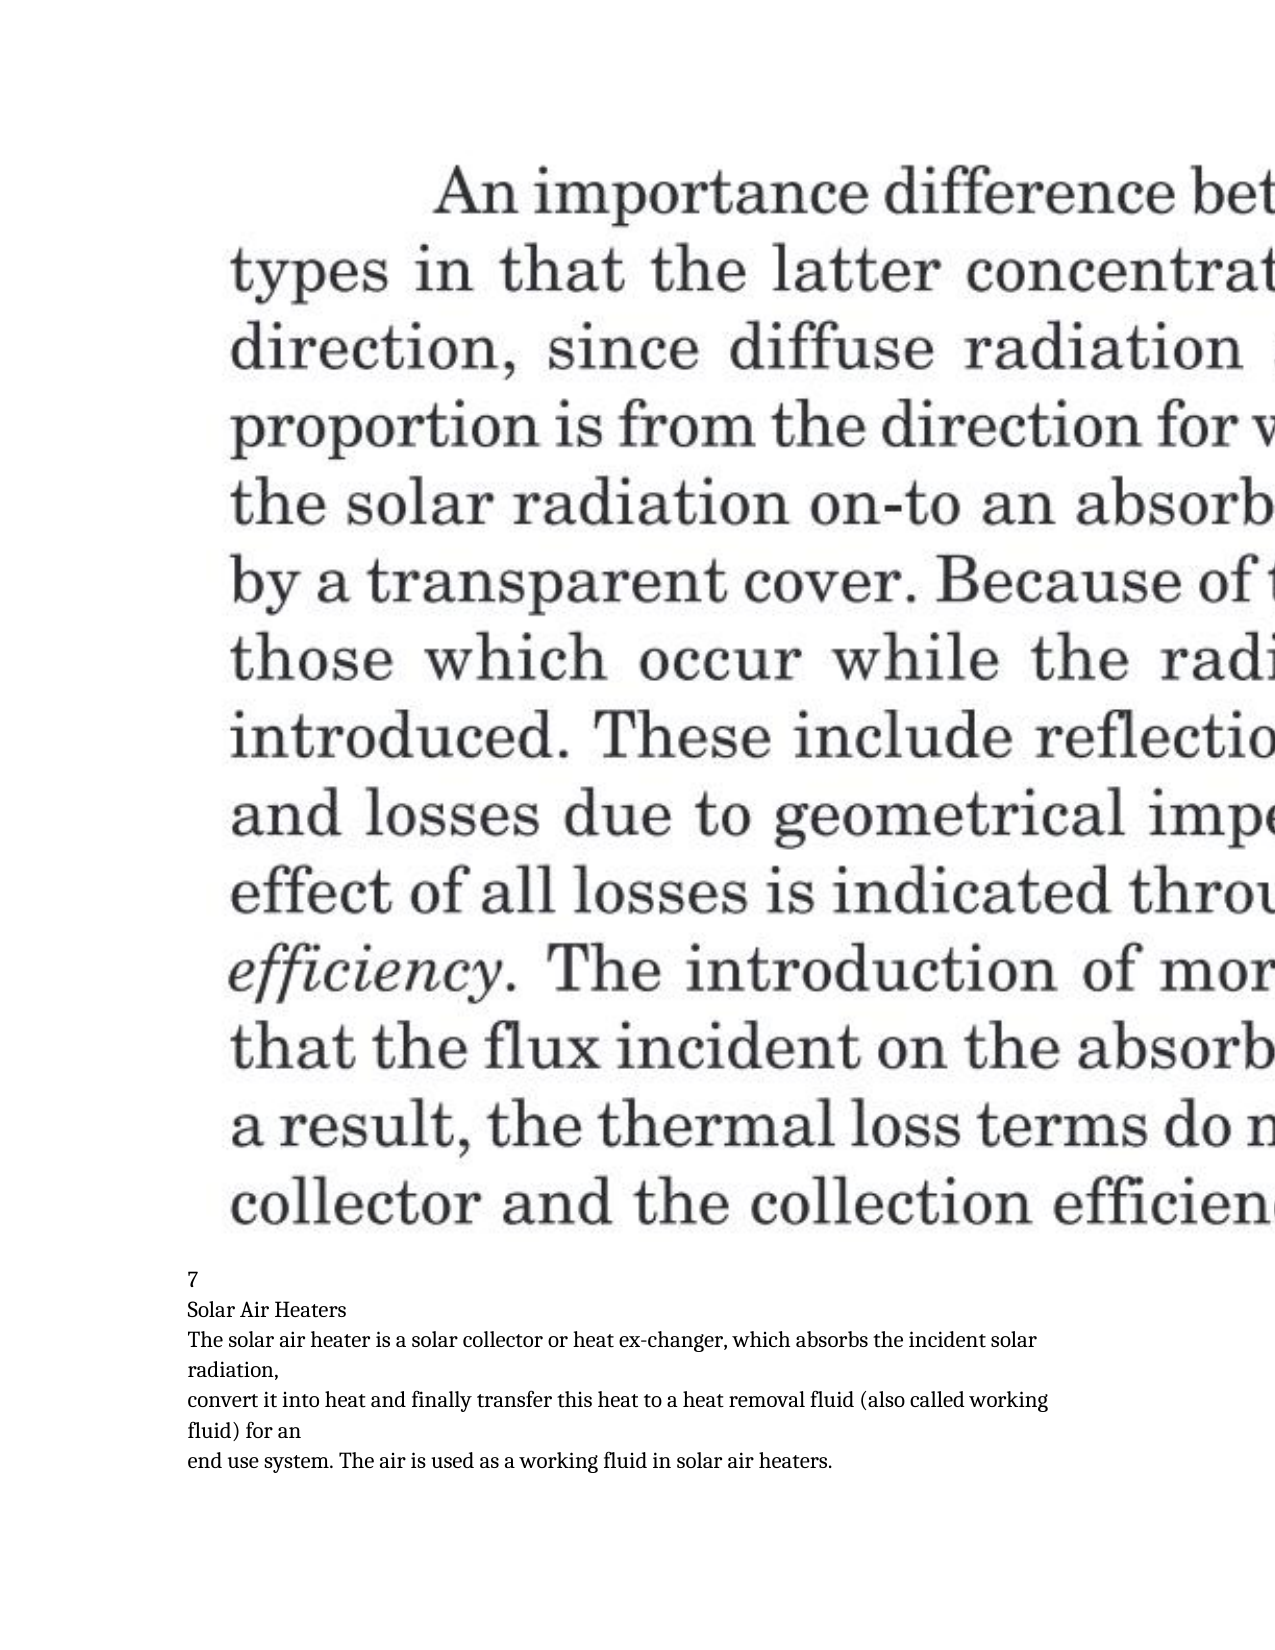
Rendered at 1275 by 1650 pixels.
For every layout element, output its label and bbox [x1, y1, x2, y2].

text [187, 1266, 1087, 1474]
picture [206, 150, 1275, 1242]
